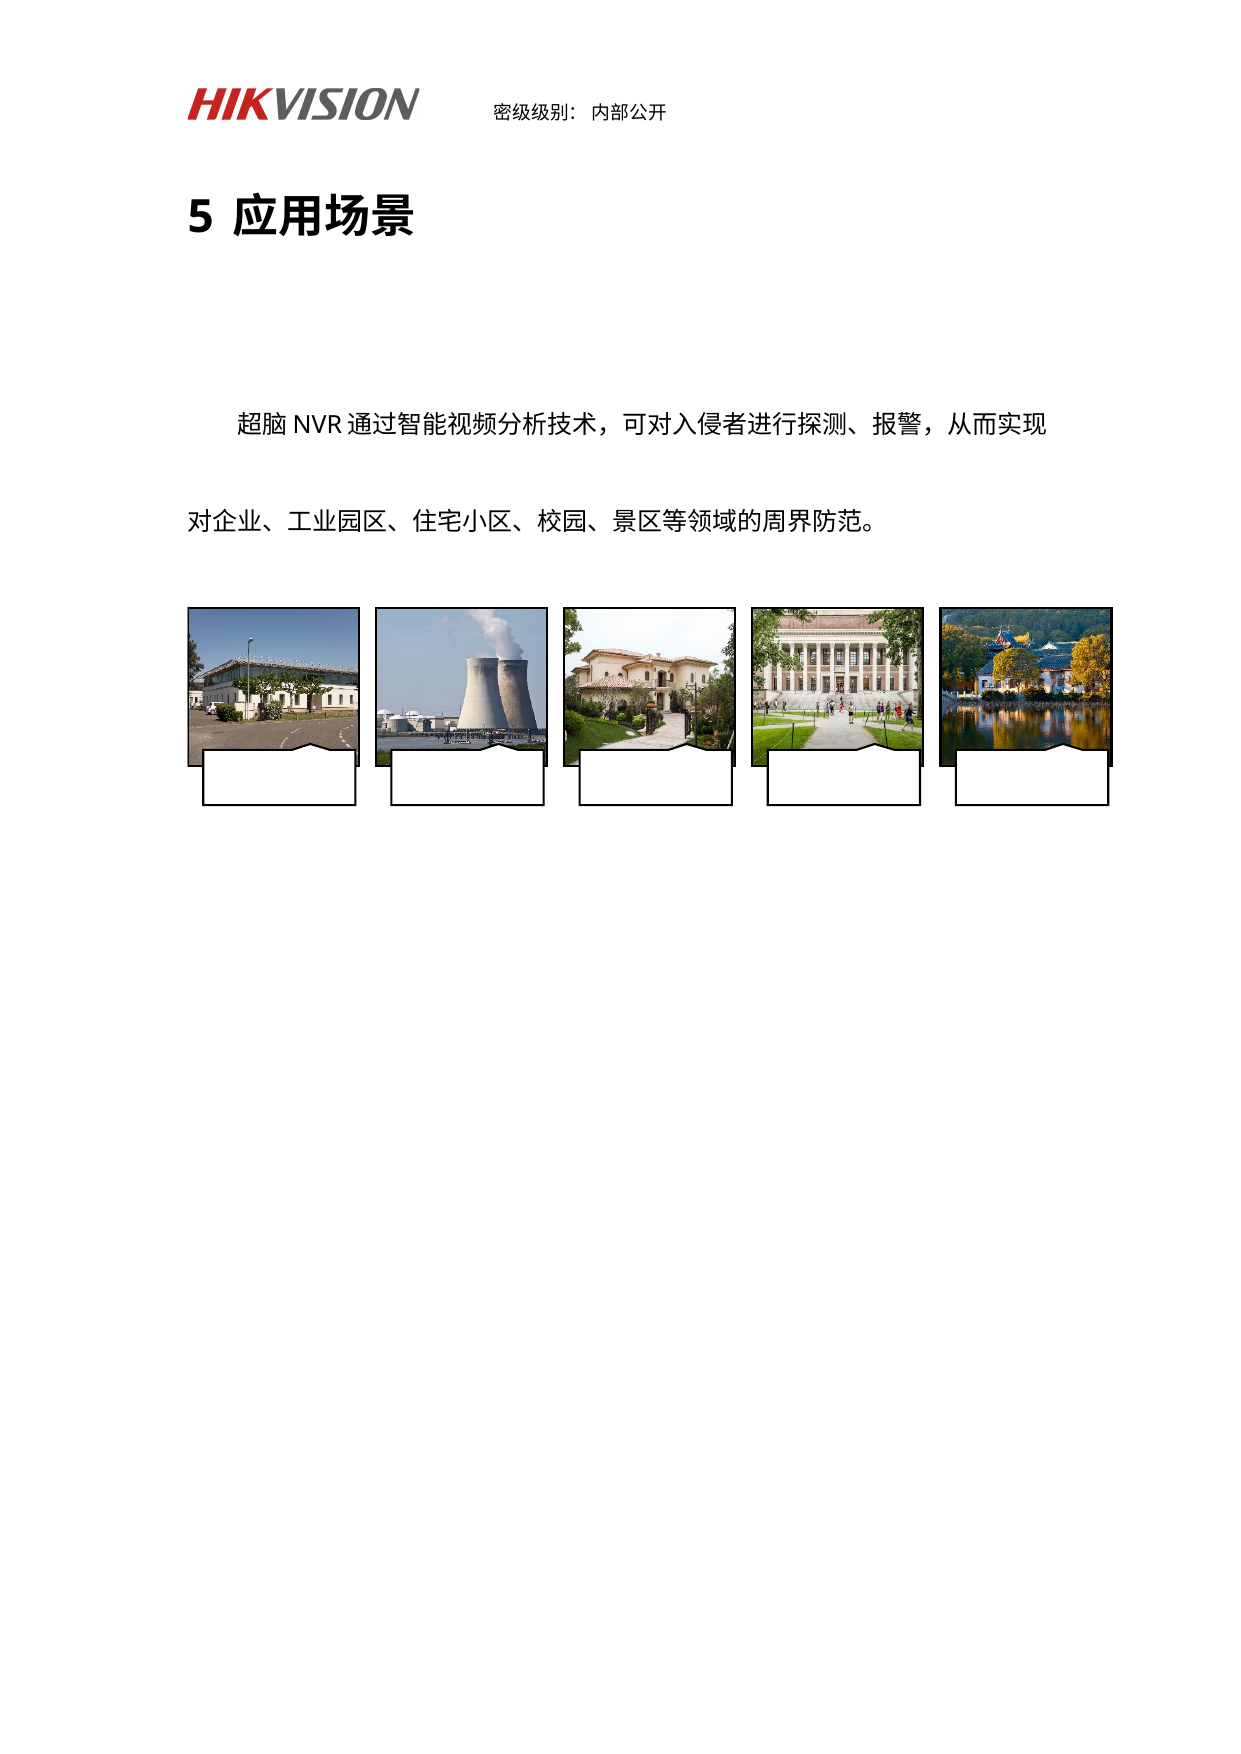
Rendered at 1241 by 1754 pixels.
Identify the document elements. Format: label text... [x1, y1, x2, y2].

text 超脑NVR通过智能视频分析技术，可对入侵者进行探测、报警，从而实现对企业、工业园区、住宅小区、校园、景区等领域的周界防范。 [187, 390, 1053, 552]
subtitle 应用场景 [187, 164, 1053, 262]
picture [942, 609, 1110, 765]
picture [565, 609, 734, 765]
picture [753, 609, 922, 765]
picture [187, 88, 420, 120]
picture [377, 609, 546, 765]
picture [189, 609, 358, 765]
